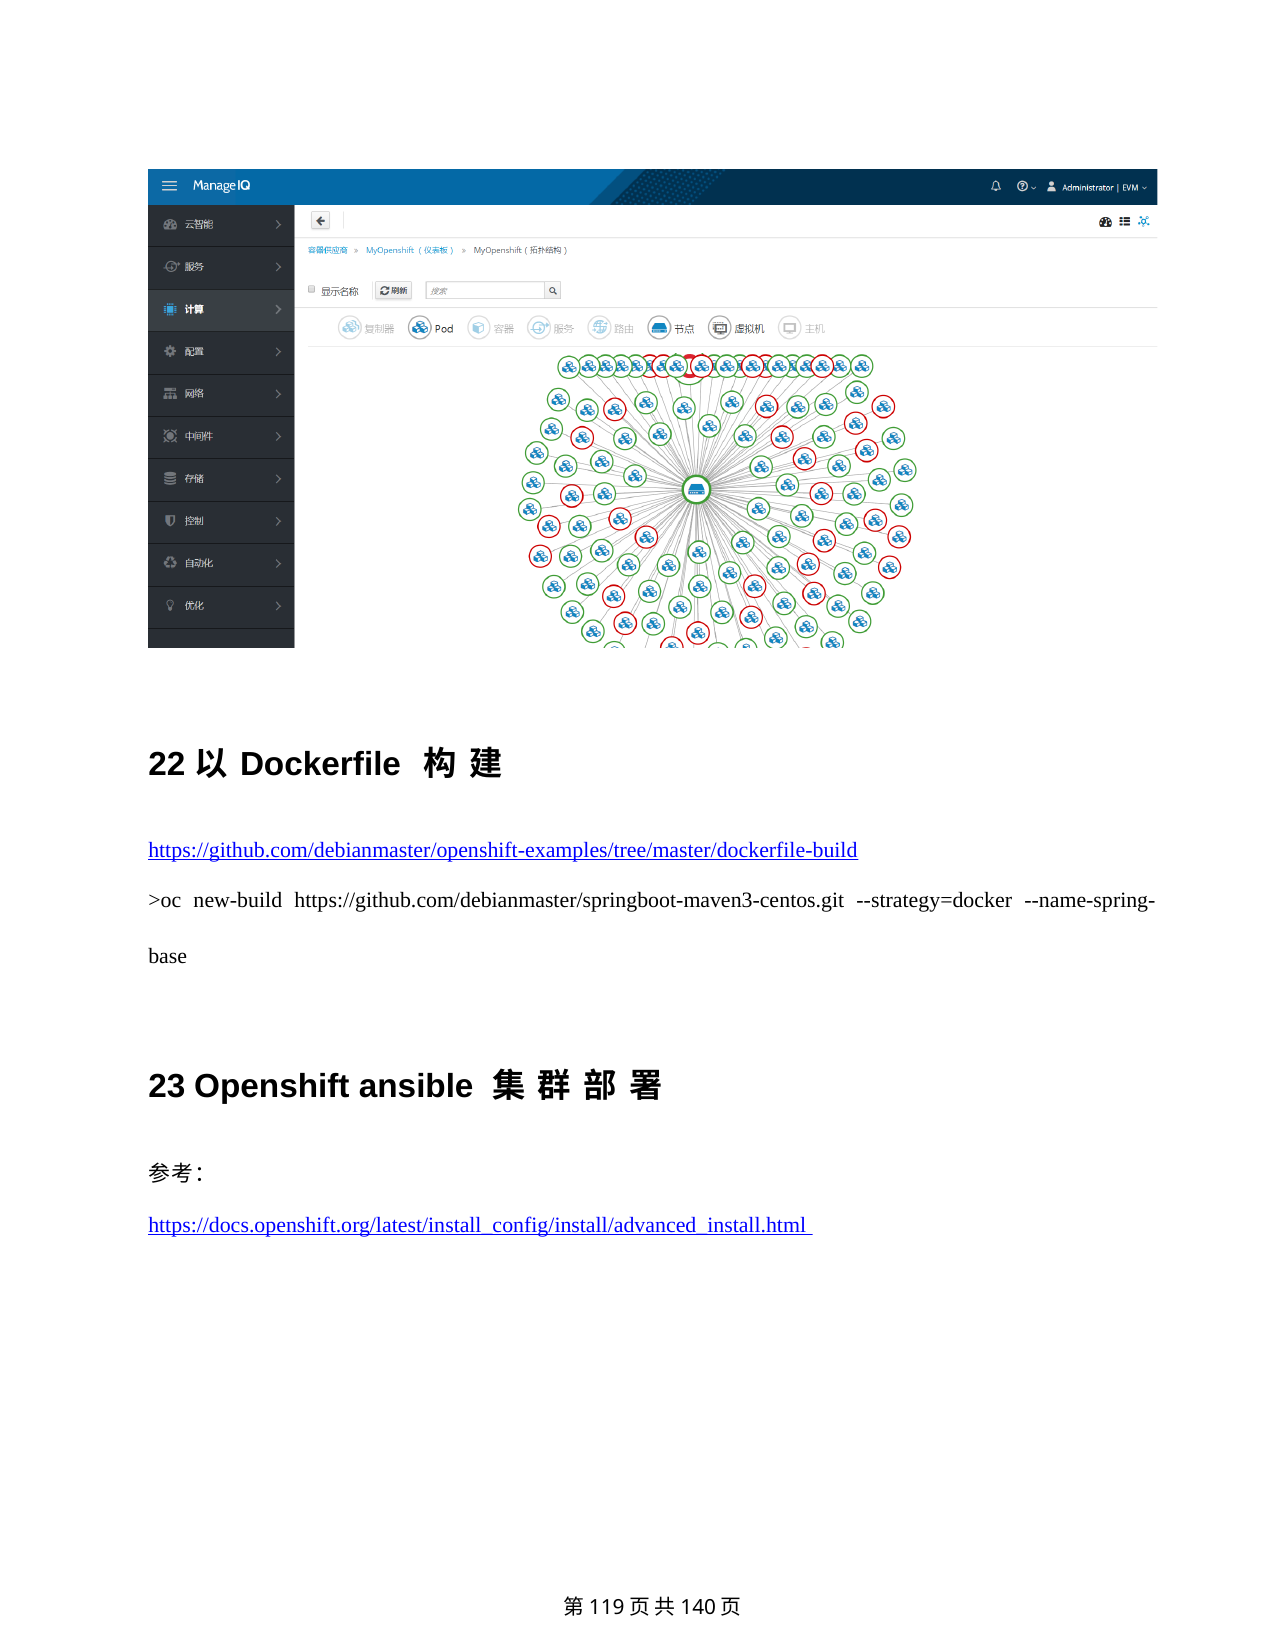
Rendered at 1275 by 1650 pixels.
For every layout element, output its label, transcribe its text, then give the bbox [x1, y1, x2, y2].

text https://github.com/debianmaster/openshift-examples/tree/master/dockerfile-build [148, 831, 1156, 868]
picture [148, 169, 1158, 648]
text 参考： [148, 1153, 1156, 1191]
text https://docs.openshift.org/latest/install_config/install/advanced_install.html [148, 1206, 1156, 1244]
subtitle 以Dockerfile 构建 [148, 723, 1156, 798]
subtitle Openshift ansible集群部署 [148, 1046, 1156, 1121]
text >oc new-build https://github.com/debianmaster/springboot-maven3-centos.git --strategy=docker --name-spring-base [148, 881, 1156, 974]
